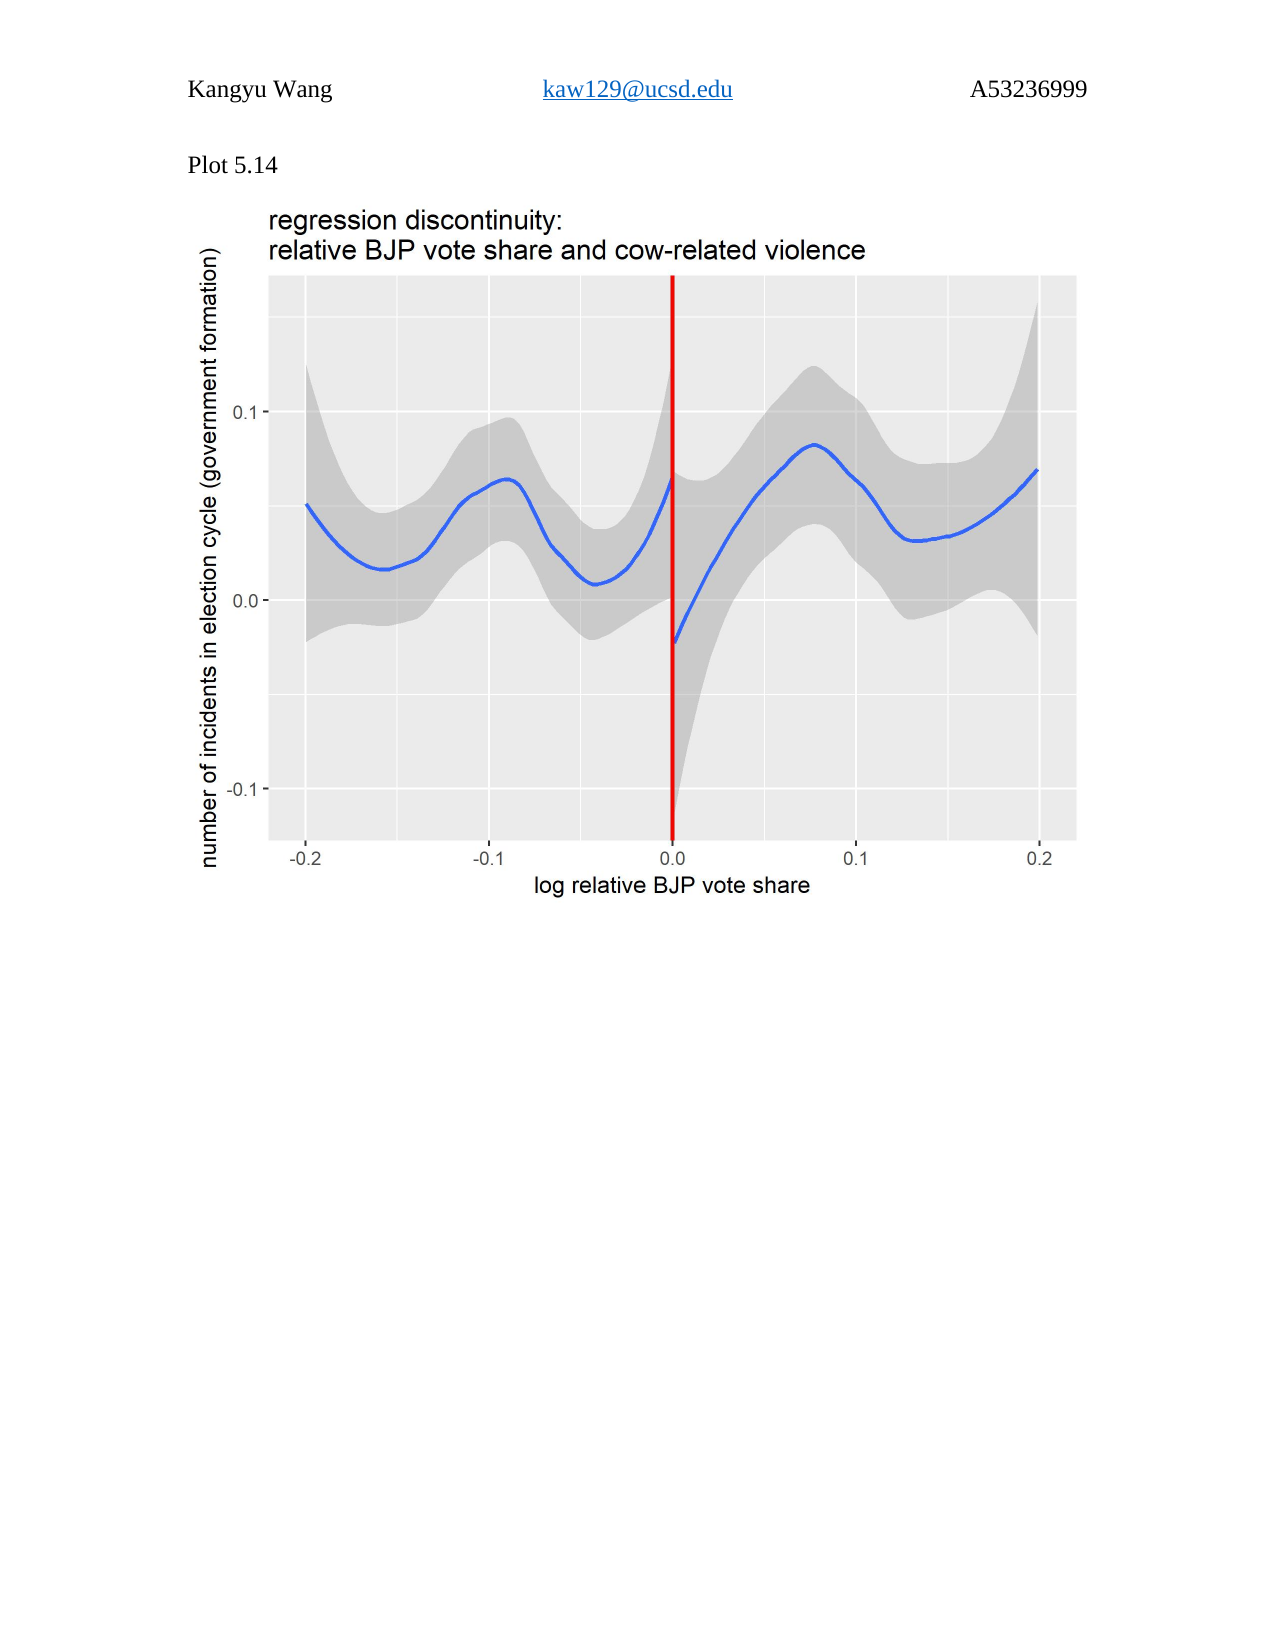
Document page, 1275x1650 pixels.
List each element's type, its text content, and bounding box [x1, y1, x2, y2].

text Plot 5.14 [187, 150, 1087, 179]
picture [187, 197, 1088, 909]
